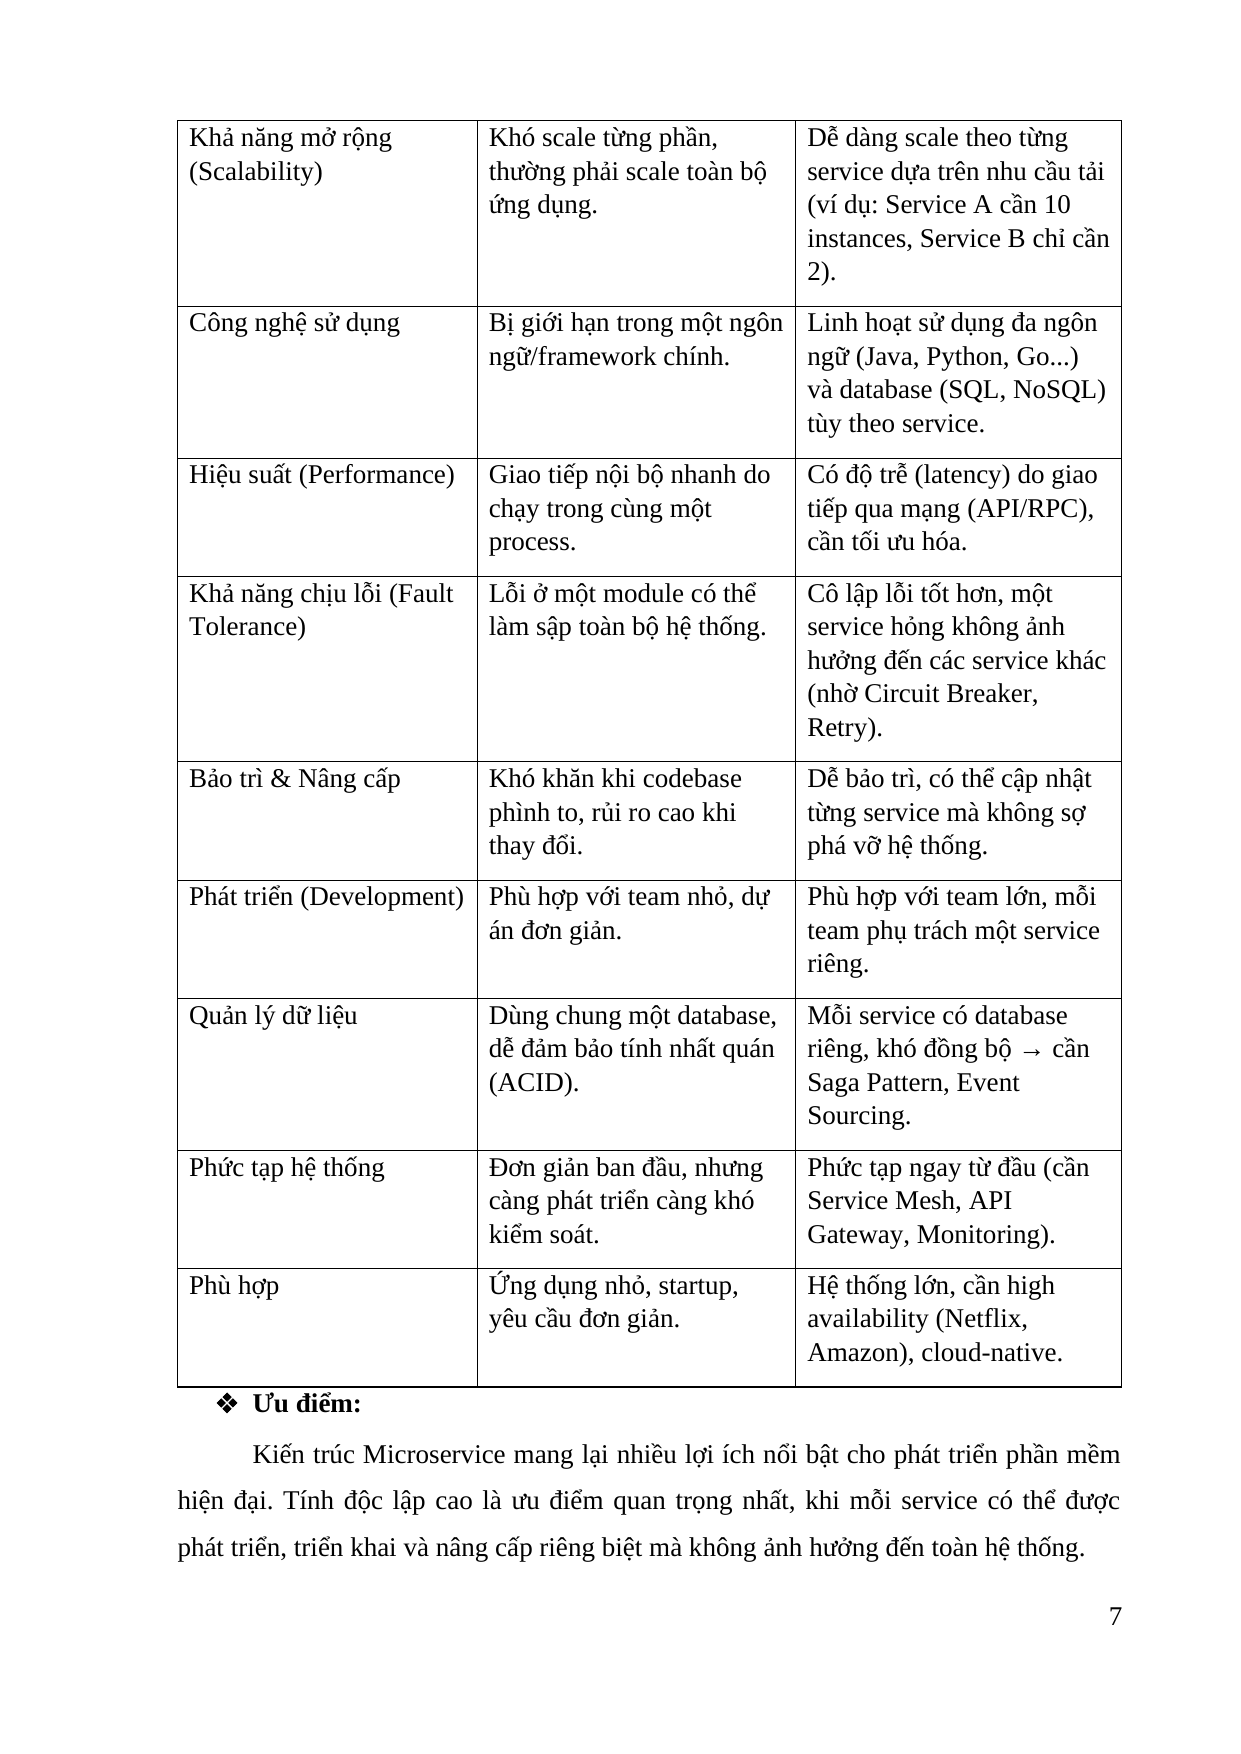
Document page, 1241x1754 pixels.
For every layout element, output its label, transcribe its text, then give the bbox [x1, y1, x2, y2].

table_cell Có độ trễ (latency) do giao tiếp qua mạng (API/RPC), cần tối ưu hóa. [796, 459, 1121, 576]
table_cell Bị giới hạn trong một ngôn ngữ/framework chính. [478, 307, 795, 457]
table_cell Phù hợp [178, 1269, 477, 1386]
table_cell Linh hoạt sử dụng đa ngôn ngữ (Java, Python, Go...) và database (SQL, NoSQL) tùy theo service. [796, 307, 1121, 457]
table_cell Dễ dàng scale theo từng service dựa trên nhu cầu tải (ví dụ: Service A cần 10 instances, Service B chỉ cần 2). [796, 121, 1121, 306]
table_cell Phù hợp với team nhỏ, dự án đơn giản. [478, 881, 795, 998]
table_cell Ứng dụng nhỏ, startup, yêu cầu đơn giản. [478, 1269, 795, 1386]
table_cell Hệ thống lớn, cần high availability (Netflix, Amazon), cloud-native. [796, 1269, 1121, 1386]
text Kiến trúc Microservice mang lại nhiều lợi ích nổi bật cho phát triển phần mềm hiện đại. Tính độc lập cao là ưu điểm quan trọng nhất, khi mỗi service có thể được phát triển, triển khai và nâng cấp riêng biệt mà không ảnh hưởng đến toàn hệ thống. [177, 1438, 1122, 1562]
table_cell Đơn giản ban đầu, nhưng càng phát triển càng khó kiểm soát. [478, 1151, 795, 1268]
table_cell Khó khăn khi codebase phình to, rủi ro cao khi thay đổi. [478, 762, 795, 879]
table_cell Giao tiếp nội bộ nhanh do chạy trong cùng một process. [478, 459, 795, 576]
table_cell Dùng chung một database, dễ đảm bảo tính nhất quán (ACID). [478, 999, 795, 1150]
table_cell Phức tạp hệ thống [178, 1151, 477, 1268]
table_cell Quản lý dữ liệu [178, 999, 477, 1150]
table_cell Cô lập lỗi tốt hơn, một service hỏng không ảnh hưởng đến các service khác (nhờ Circuit Breaker, Retry). [796, 577, 1121, 761]
list Ưu điểm: [215, 1388, 1122, 1419]
table_cell Công nghệ sử dụng [178, 307, 477, 457]
table_cell Khả năng mở rộng (Scalability) [178, 121, 477, 306]
table_cell Mỗi service có database riêng, khó đồng bộ → cần Saga Pattern, Event Sourcing. [796, 999, 1121, 1150]
table_cell Phát triển (Development) [178, 881, 477, 998]
table_cell Phức tạp ngay từ đầu (cần Service Mesh, API Gateway, Monitoring). [796, 1151, 1121, 1268]
table_cell Lỗi ở một module có thể làm sập toàn bộ hệ thống. [478, 577, 795, 761]
table_cell Khả năng chịu lỗi (Fault Tolerance) [178, 577, 477, 761]
table_cell Dễ bảo trì, có thể cập nhật từng service mà không sợ phá vỡ hệ thống. [796, 762, 1121, 879]
table_cell Bảo trì & Nâng cấp [178, 762, 477, 879]
table_cell Phù hợp với team lớn, mỗi team phụ trách một service riêng. [796, 881, 1121, 998]
table_cell Khó scale từng phần, thường phải scale toàn bộ ứng dụng. [478, 121, 795, 306]
table_cell Hiệu suất (Performance) [178, 459, 477, 576]
